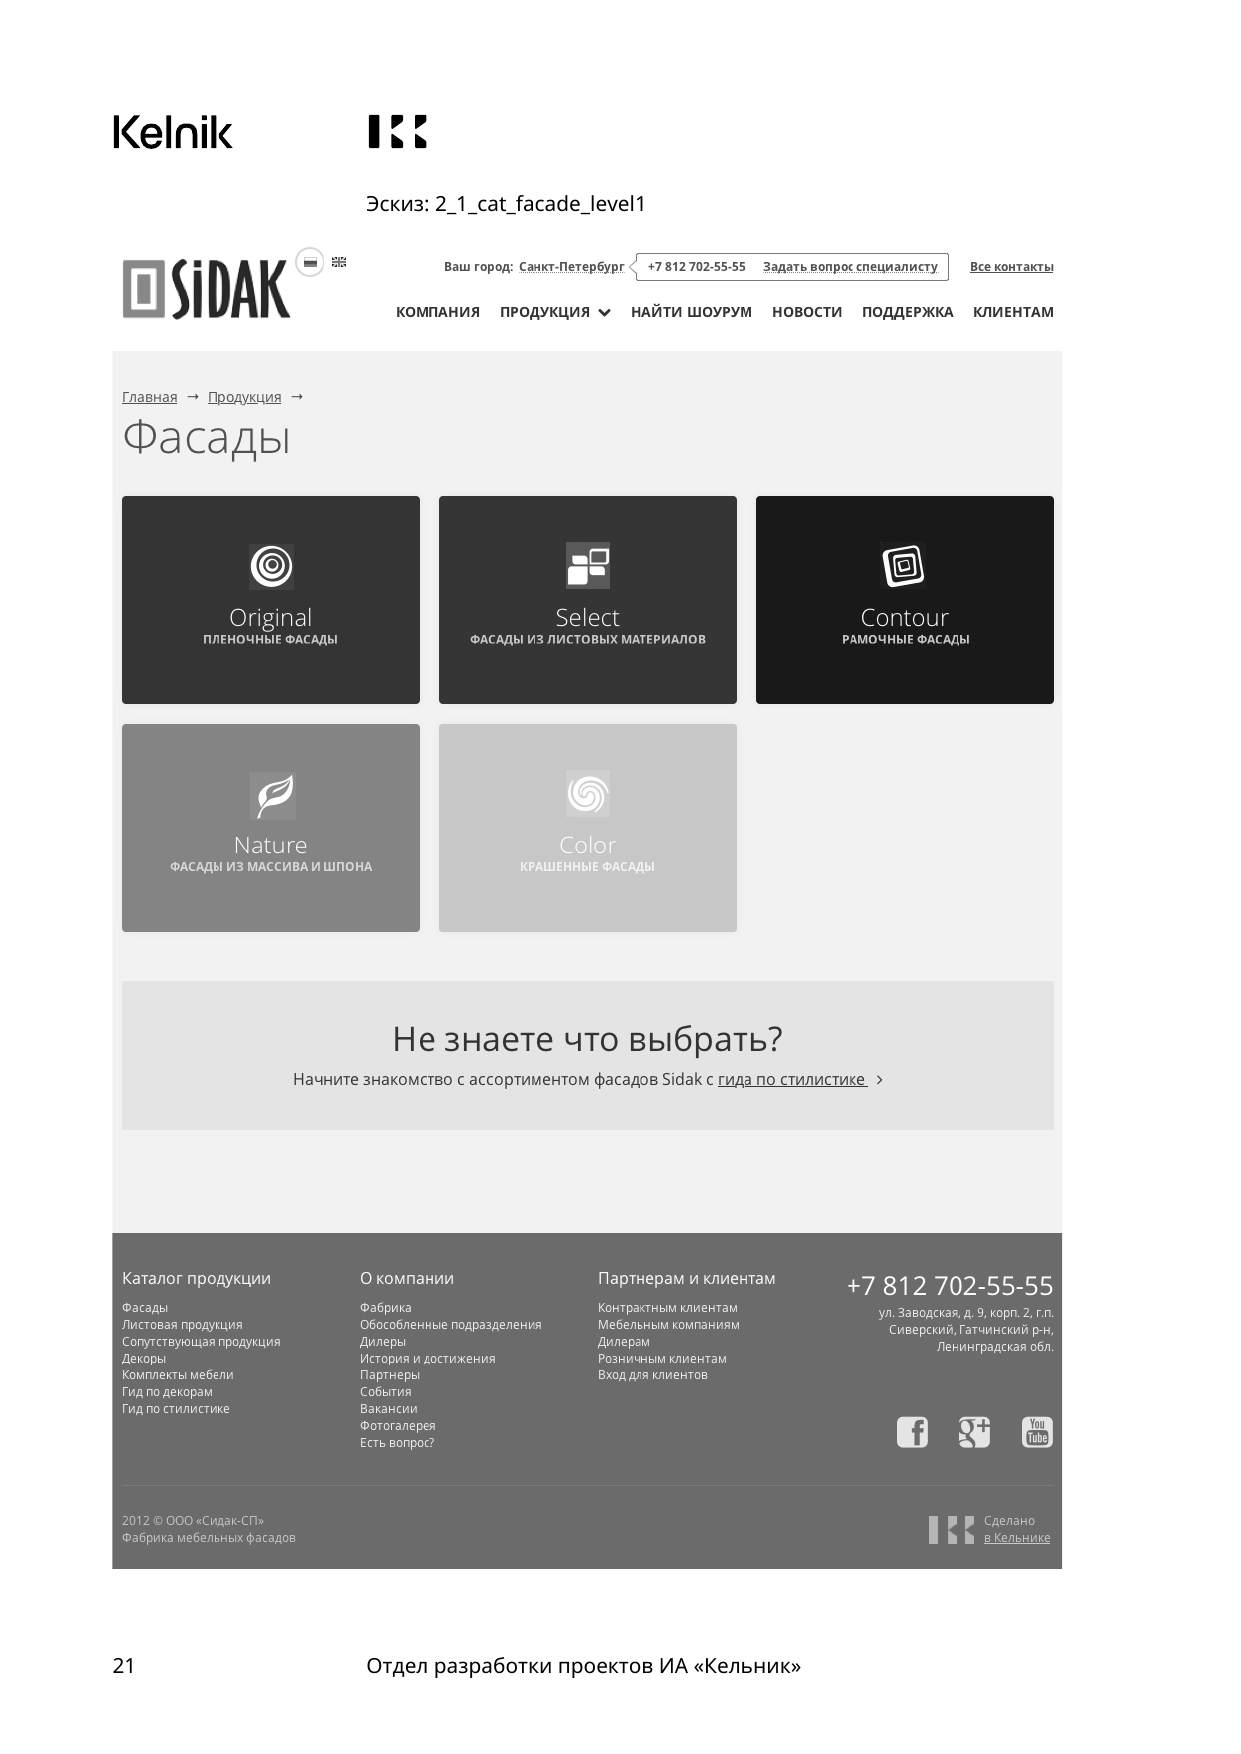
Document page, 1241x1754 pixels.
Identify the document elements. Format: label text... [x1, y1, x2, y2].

text Эскиз: 2_1_cat_facade_level1 [366, 191, 1163, 216]
picture [112, 233, 1063, 1569]
